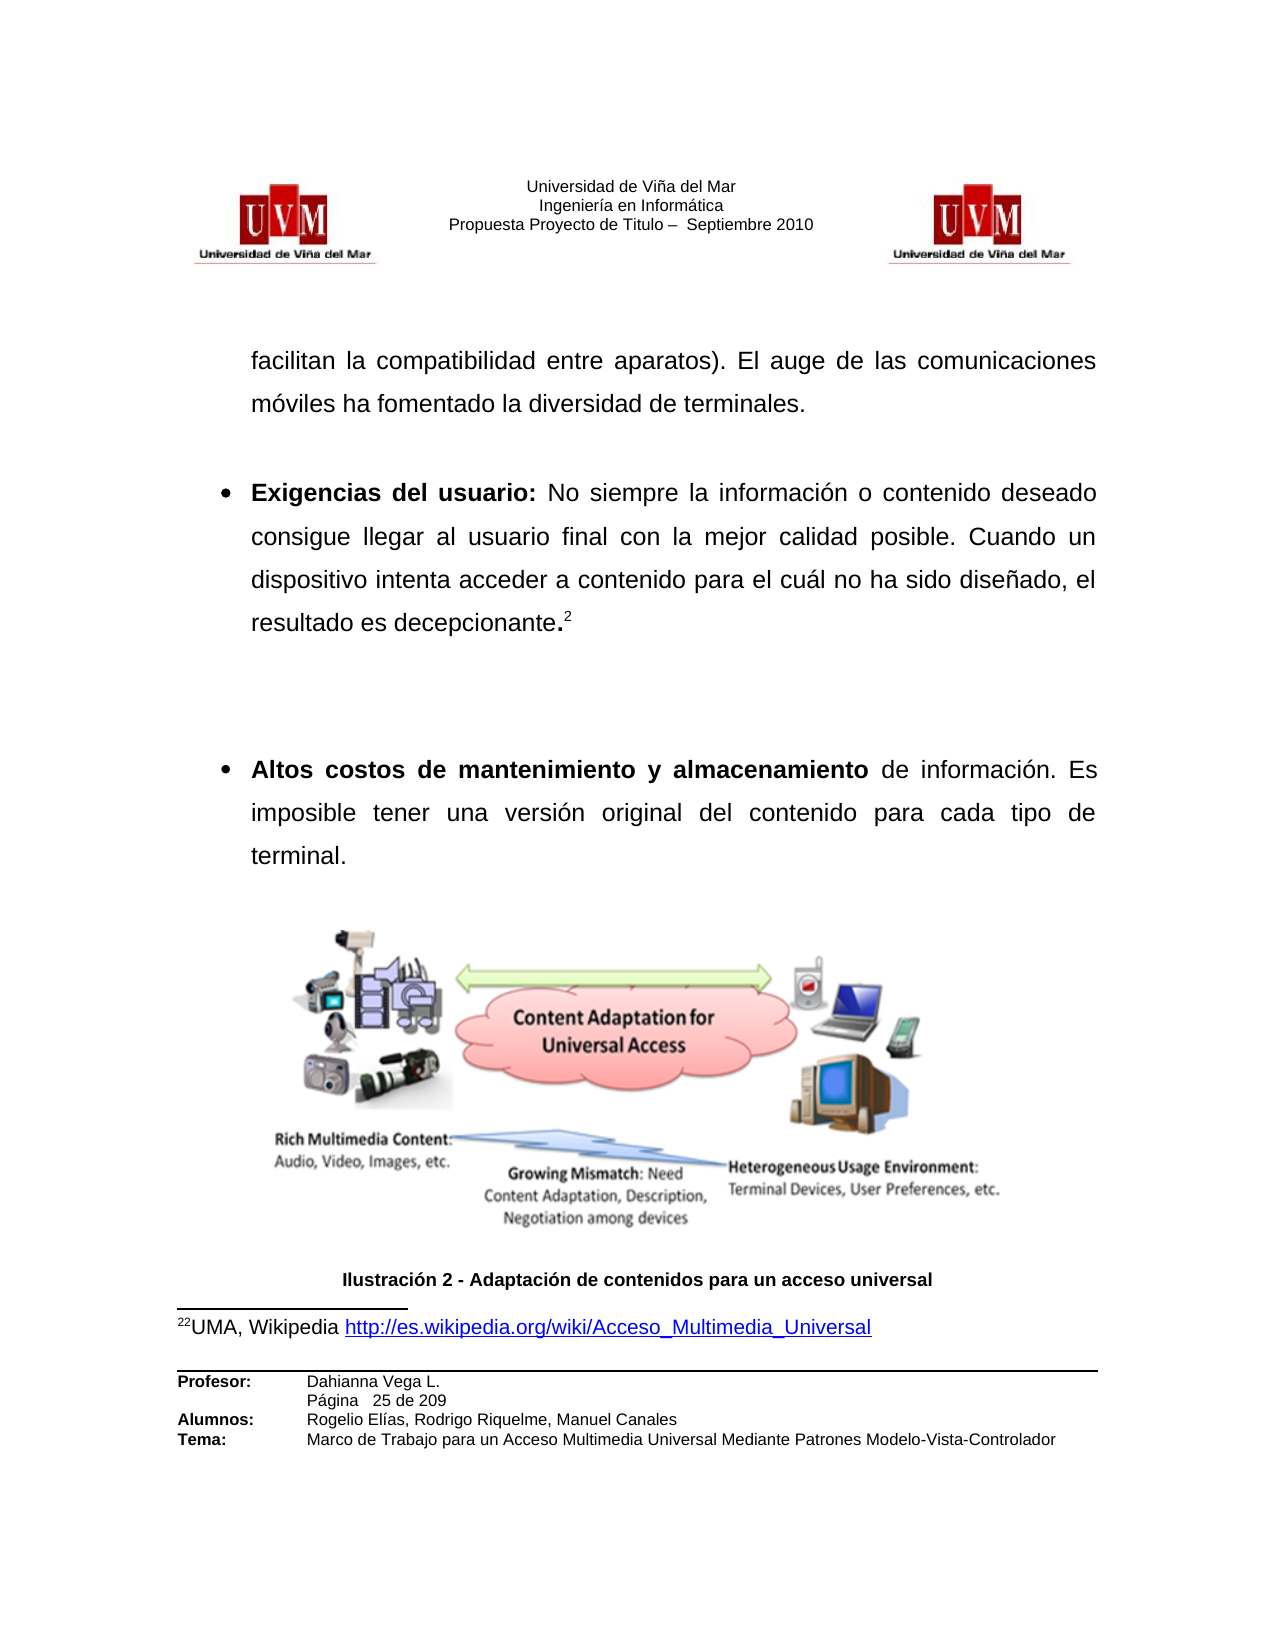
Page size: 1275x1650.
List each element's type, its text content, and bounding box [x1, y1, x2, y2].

list Altos costos de mantenimiento y almacenamiento de información. Es imposible tener una versión original del contenido para cada tipo de terminal. [221, 755, 1098, 870]
list Exigencias del usuario: No siempre la información o contenido deseado consigue llegar al usuario final con la mejor calidad posible. Cuando un dispositivo intenta acceder a contenido para el cuál no ha sido diseñado, el resultado es decepcionante. [221, 478, 1098, 637]
picture [177, 176, 390, 267]
picture [265, 930, 1011, 1234]
picture [871, 176, 1084, 267]
text Ilustración 2 - Adaptación de contenidos para un acceso universal [177, 1268, 1098, 1290]
